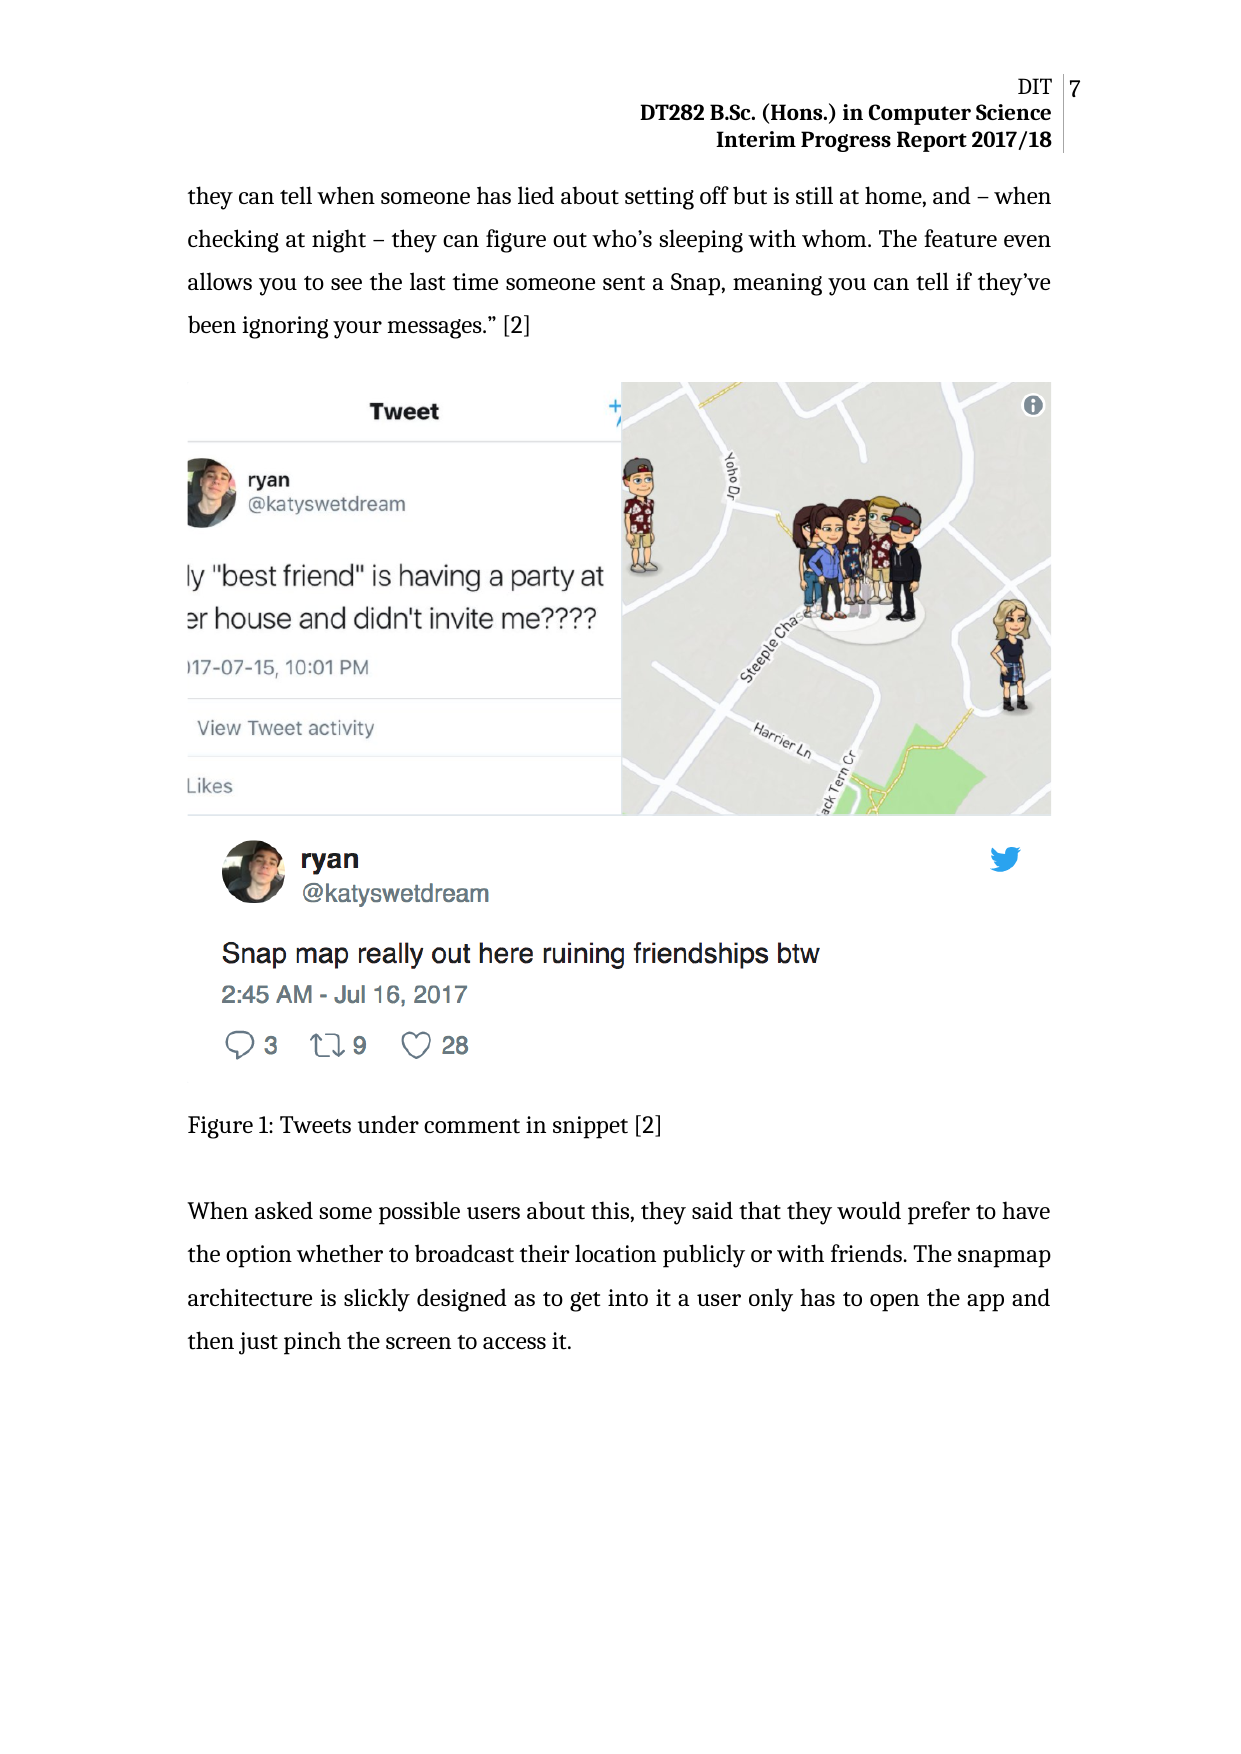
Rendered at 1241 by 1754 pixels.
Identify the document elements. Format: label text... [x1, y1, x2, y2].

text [187, 182, 1053, 340]
text Figure 1: Tweets under comment in snippet [2] [187, 1111, 1053, 1140]
text When asked some possible users about this, they said that they would prefer to have the option whether to broadcast their location publicly or with friends. The snapmap architecture is slickly designed as to get into it a user only has to open the app and then just pinch the screen to access it. [187, 1197, 1053, 1355]
picture [187, 382, 1052, 1083]
